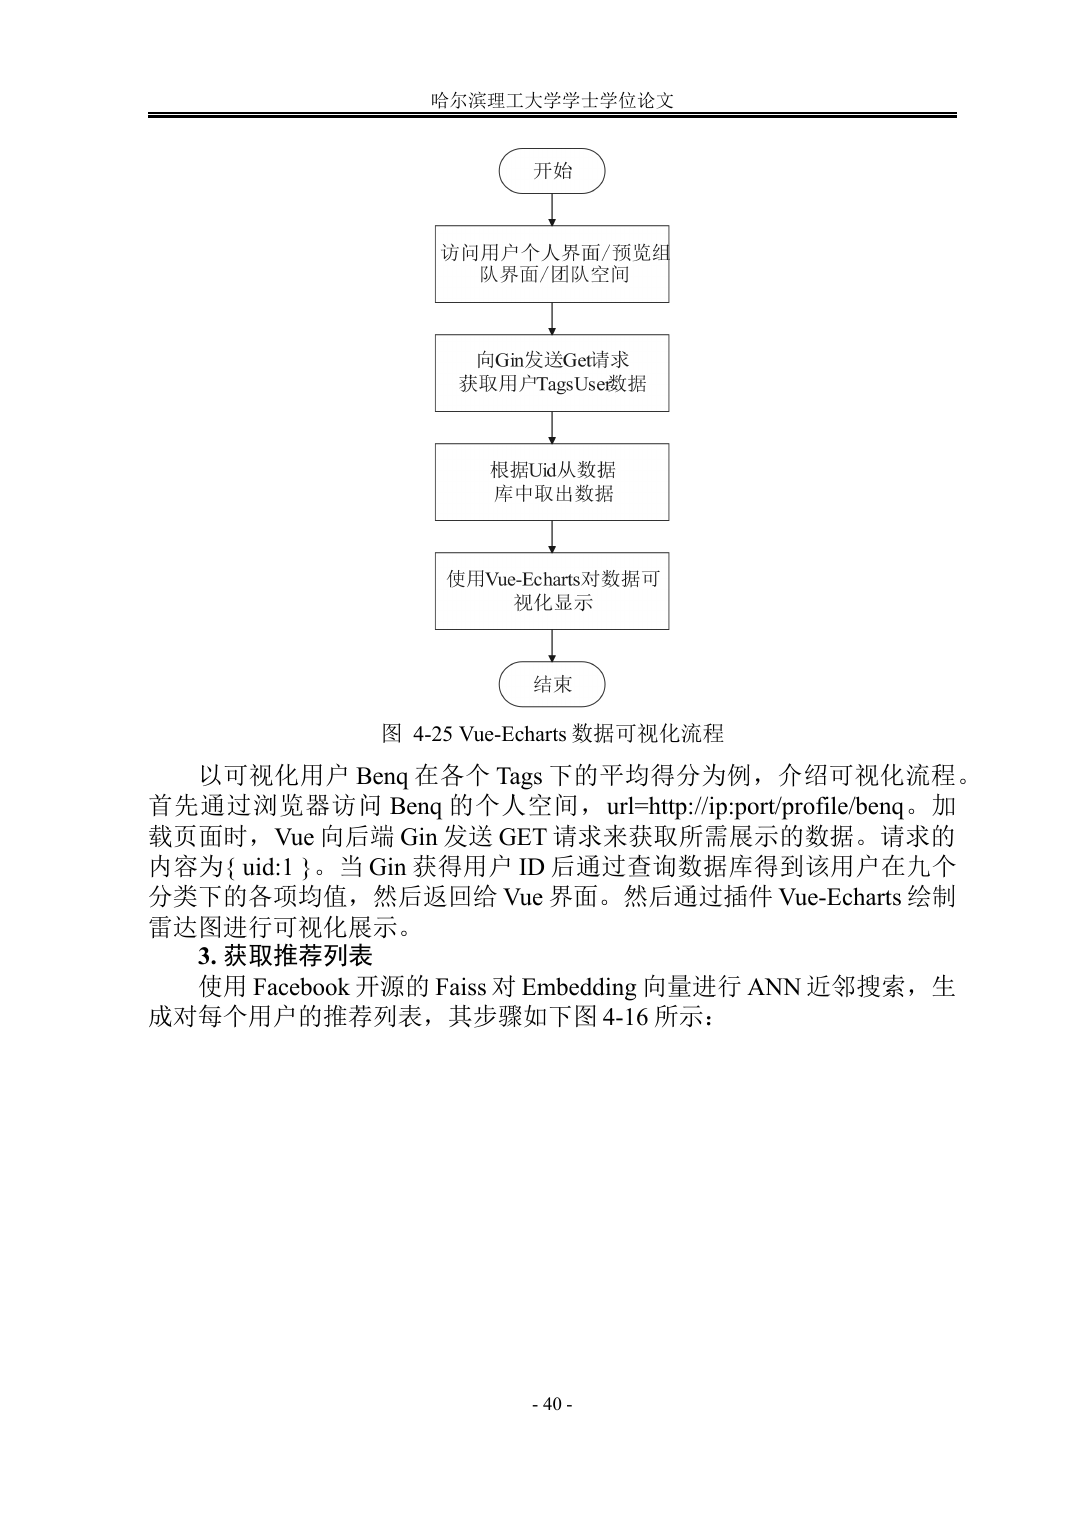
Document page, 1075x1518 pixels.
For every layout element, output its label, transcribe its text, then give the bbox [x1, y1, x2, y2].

text 以可视化用户Benq在各个Tags下的平均得分为例，介绍可视化流程。首先通过浏览器访问Benq的个人空间，url=http://ip:port/profile/benq。加载页面时，Vue向后端Gin发送GET请求来获取所需展示的数据。请求的内容为{ uid:1 }。当Gin获得用户ID后通过查询数据库得到该用户在九个分类下的各项均值，然后返回给Vue界面。然后通过插件Vue-Echarts绘制雷达图进行可视化展示。 [148, 759, 957, 940]
text 3. 获取推荐列表 [148, 940, 957, 970]
picture [434, 147, 670, 708]
text 使用Facebook开源的Faiss对Embedding向量进行ANN近邻搜索，生成对每个用户的推荐列表，其步骤如下图4-16所示： [148, 970, 957, 1031]
